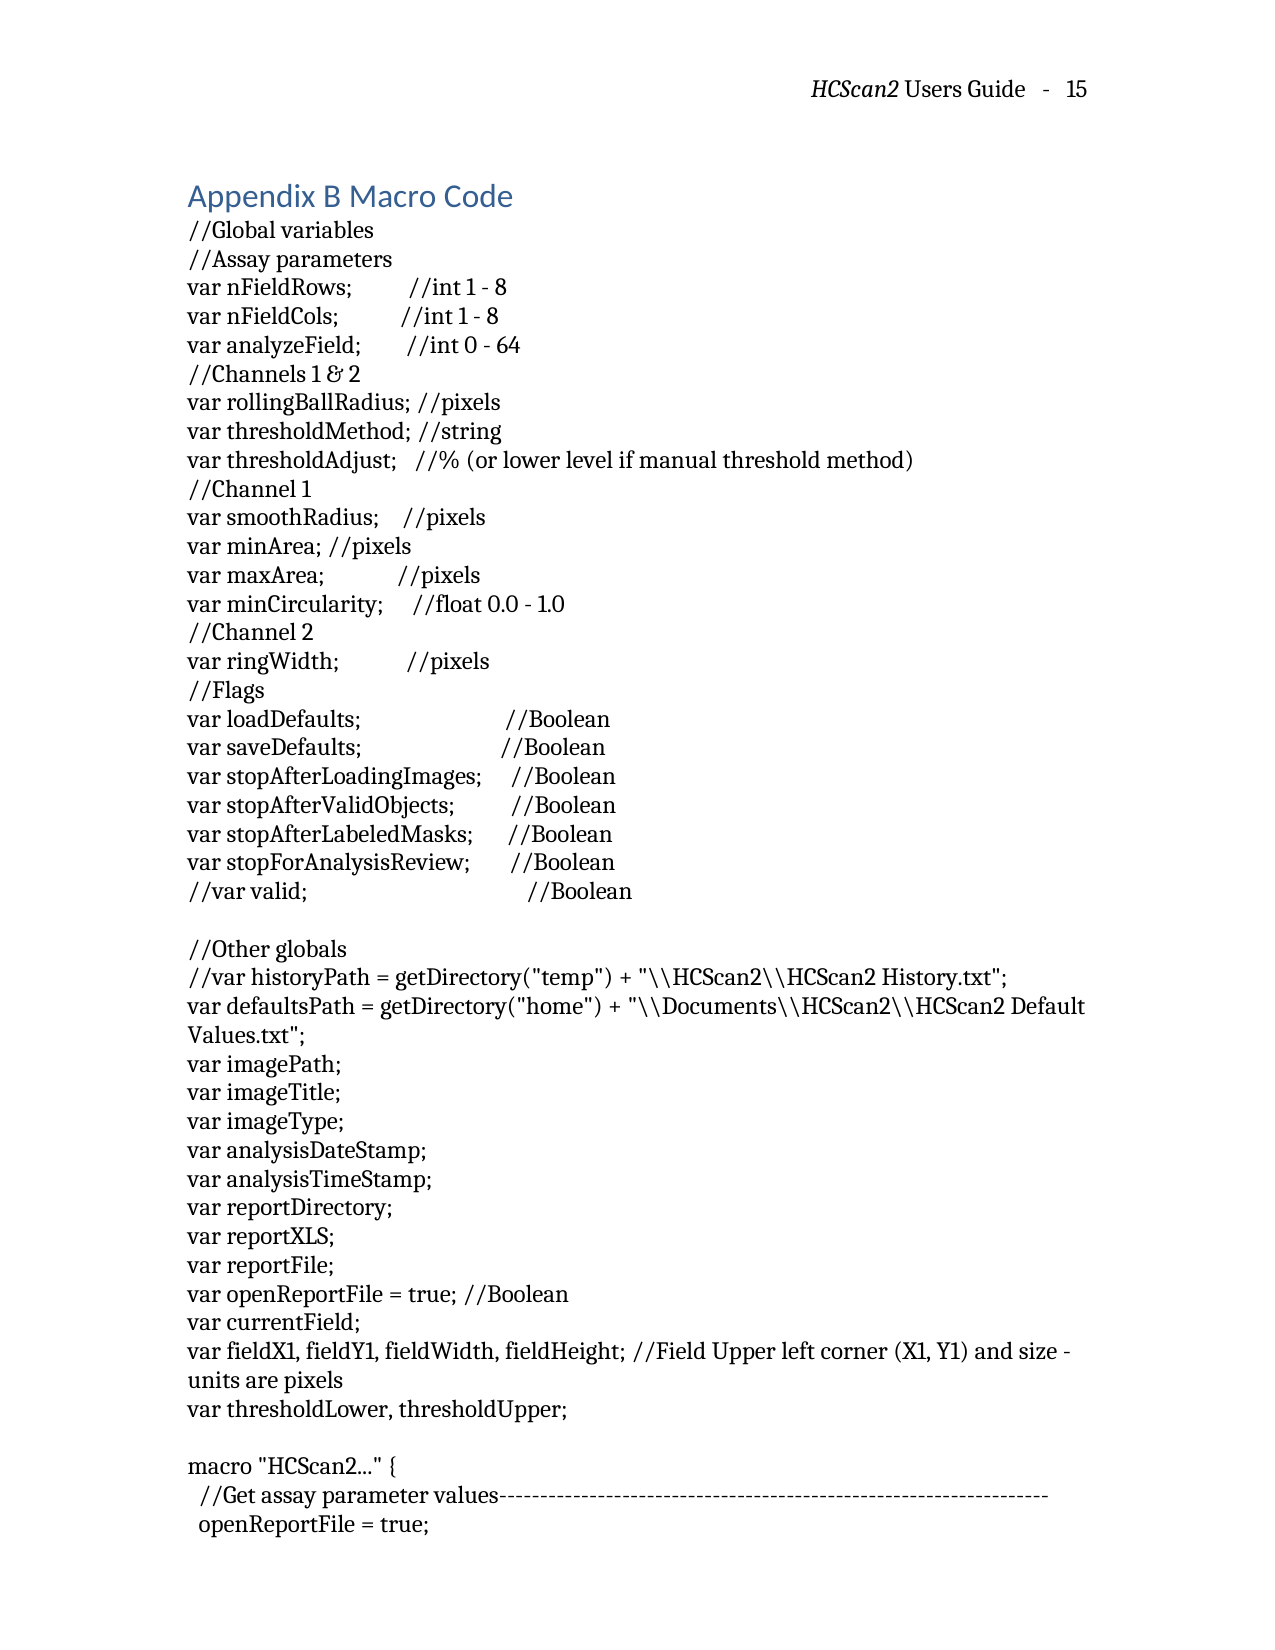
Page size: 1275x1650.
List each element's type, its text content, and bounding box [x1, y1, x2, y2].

text var reportDirectory; [187, 1193, 1087, 1222]
text var thresholdMethod; //string [187, 417, 1087, 446]
text var imagePath; [187, 1049, 1087, 1078]
text var stopAfterLabeledMasks; //Boolean [187, 819, 1087, 848]
text var saveDefaults; //Boolean [187, 733, 1087, 762]
text var stopAfterLoadingImages; //Boolean [187, 762, 1087, 791]
text var defaultsPath = getDirectory("home") + "\\Documents\\HCScan2\\HCScan2 Default Values.txt"; [187, 992, 1087, 1049]
text var reportXLS; [187, 1222, 1087, 1251]
text macro "HCScan2..." { [187, 1452, 1087, 1481]
text var stopAfterValidObjects; //Boolean [187, 791, 1087, 819]
text var thresholdLower, thresholdUpper; [187, 1394, 1087, 1423]
text var reportFile; [187, 1251, 1087, 1279]
text //Channel 2 [187, 618, 1087, 647]
text //Assay parameters [187, 244, 1087, 273]
text var analysisDateStamp; [187, 1136, 1087, 1164]
text var loadDefaults; //Boolean [187, 704, 1087, 733]
text //Channel 1 [187, 474, 1087, 503]
text var minArea; //pixels [187, 532, 1087, 561]
text var maxArea; //pixels [187, 561, 1087, 589]
text //Flags [187, 676, 1087, 704]
text var nFieldCols; //int 1 - 8 [187, 302, 1087, 331]
text var rollingBallRadius; //pixels [187, 388, 1087, 417]
text var thresholdAdjust; //% (or lower level if manual threshold method) [187, 446, 1087, 474]
text //Other globals [187, 934, 1087, 963]
text var currentField; [187, 1308, 1087, 1337]
subtitle Appendix B Macro Code [187, 175, 1087, 216]
text var analysisTimeStamp; [187, 1164, 1087, 1193]
text //var valid; //Boolean [187, 877, 1087, 906]
text var smoothRadius; //pixels [187, 503, 1087, 532]
text var stopForAnalysisReview; //Boolean [187, 848, 1087, 877]
text var openReportFile = true; //Boolean [187, 1279, 1087, 1308]
text var imageTitle; [187, 1078, 1087, 1107]
text //Get assay parameter values------------------------------------------------------------------- [187, 1481, 1087, 1509]
text var fieldX1, fieldY1, fieldWidth, fieldHeight; //Field Upper left corner (X1, Y1) and size - units are pixels [187, 1337, 1087, 1394]
text //Channels 1 & 2 [187, 359, 1087, 388]
text var minCircularity; //float 0.0 - 1.0 [187, 589, 1087, 618]
text //Global variables [187, 216, 1087, 244]
text var imageType; [187, 1107, 1087, 1136]
text //var historyPath = getDirectory("temp") + "\\HCScan2\\HCScan2 History.txt"; [187, 963, 1087, 992]
text var analyzeField; //int 0 - 64 [187, 331, 1087, 359]
text openReportFile = true; [187, 1509, 1087, 1538]
text var ringWidth; //pixels [187, 647, 1087, 676]
text var nFieldRows; //int 1 - 8 [187, 273, 1087, 302]
